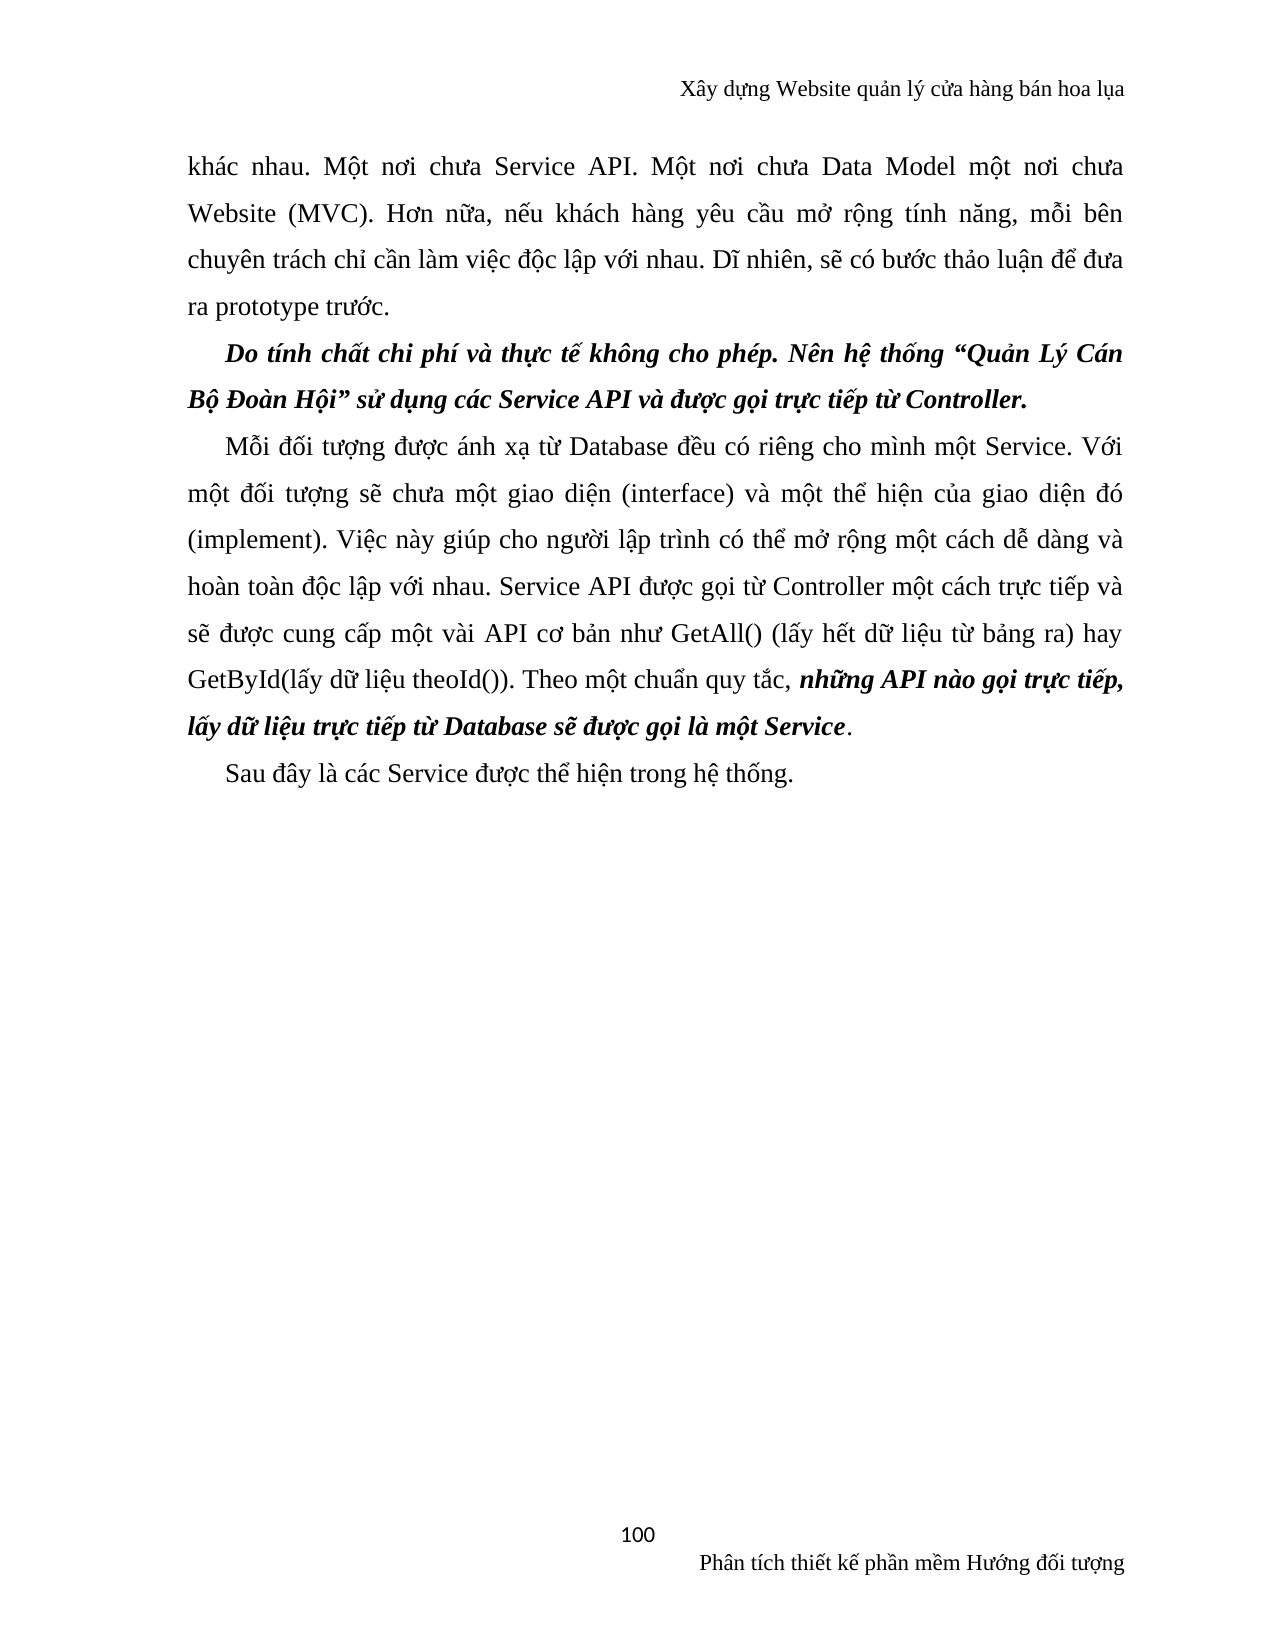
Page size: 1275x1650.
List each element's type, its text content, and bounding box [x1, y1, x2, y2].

list Mỗi đối tượng được ánh xạ từ Database đều có riêng cho mình một Service. Với một đối tượng sẽ chưa một giao diện (interface) và một thể hiện của giao diện đó (implement). Việc này giúp cho người lập trình có thể mở rộng một cách dễ dàng và hoàn toàn độc lập với nhau. Service API được gọi từ Controller một cách trực tiếp và sẽ được cung cấp một vài API cơ bản như GetAll() (lấy hết dữ liệu từ bảng ra) hay GetById(lấy dữ liệu theoId()). Theo một chuẩn quy tắc, những API nào gọi trực tiếp, lấy dữ liệu trực tiếp từ Database sẽ được gọi là một Service. [187, 430, 1125, 741]
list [187, 150, 1125, 321]
list Do tính chất chi phí và thực tế không cho phép. Nên hệ thống “Quản Lý Cán Bộ Đoàn Hội” sử dụng các Service API và được gọi trực tiếp từ Controller. [187, 337, 1125, 414]
list Sau đây là các Service được thể hiện trong hệ thống. [187, 757, 1125, 788]
